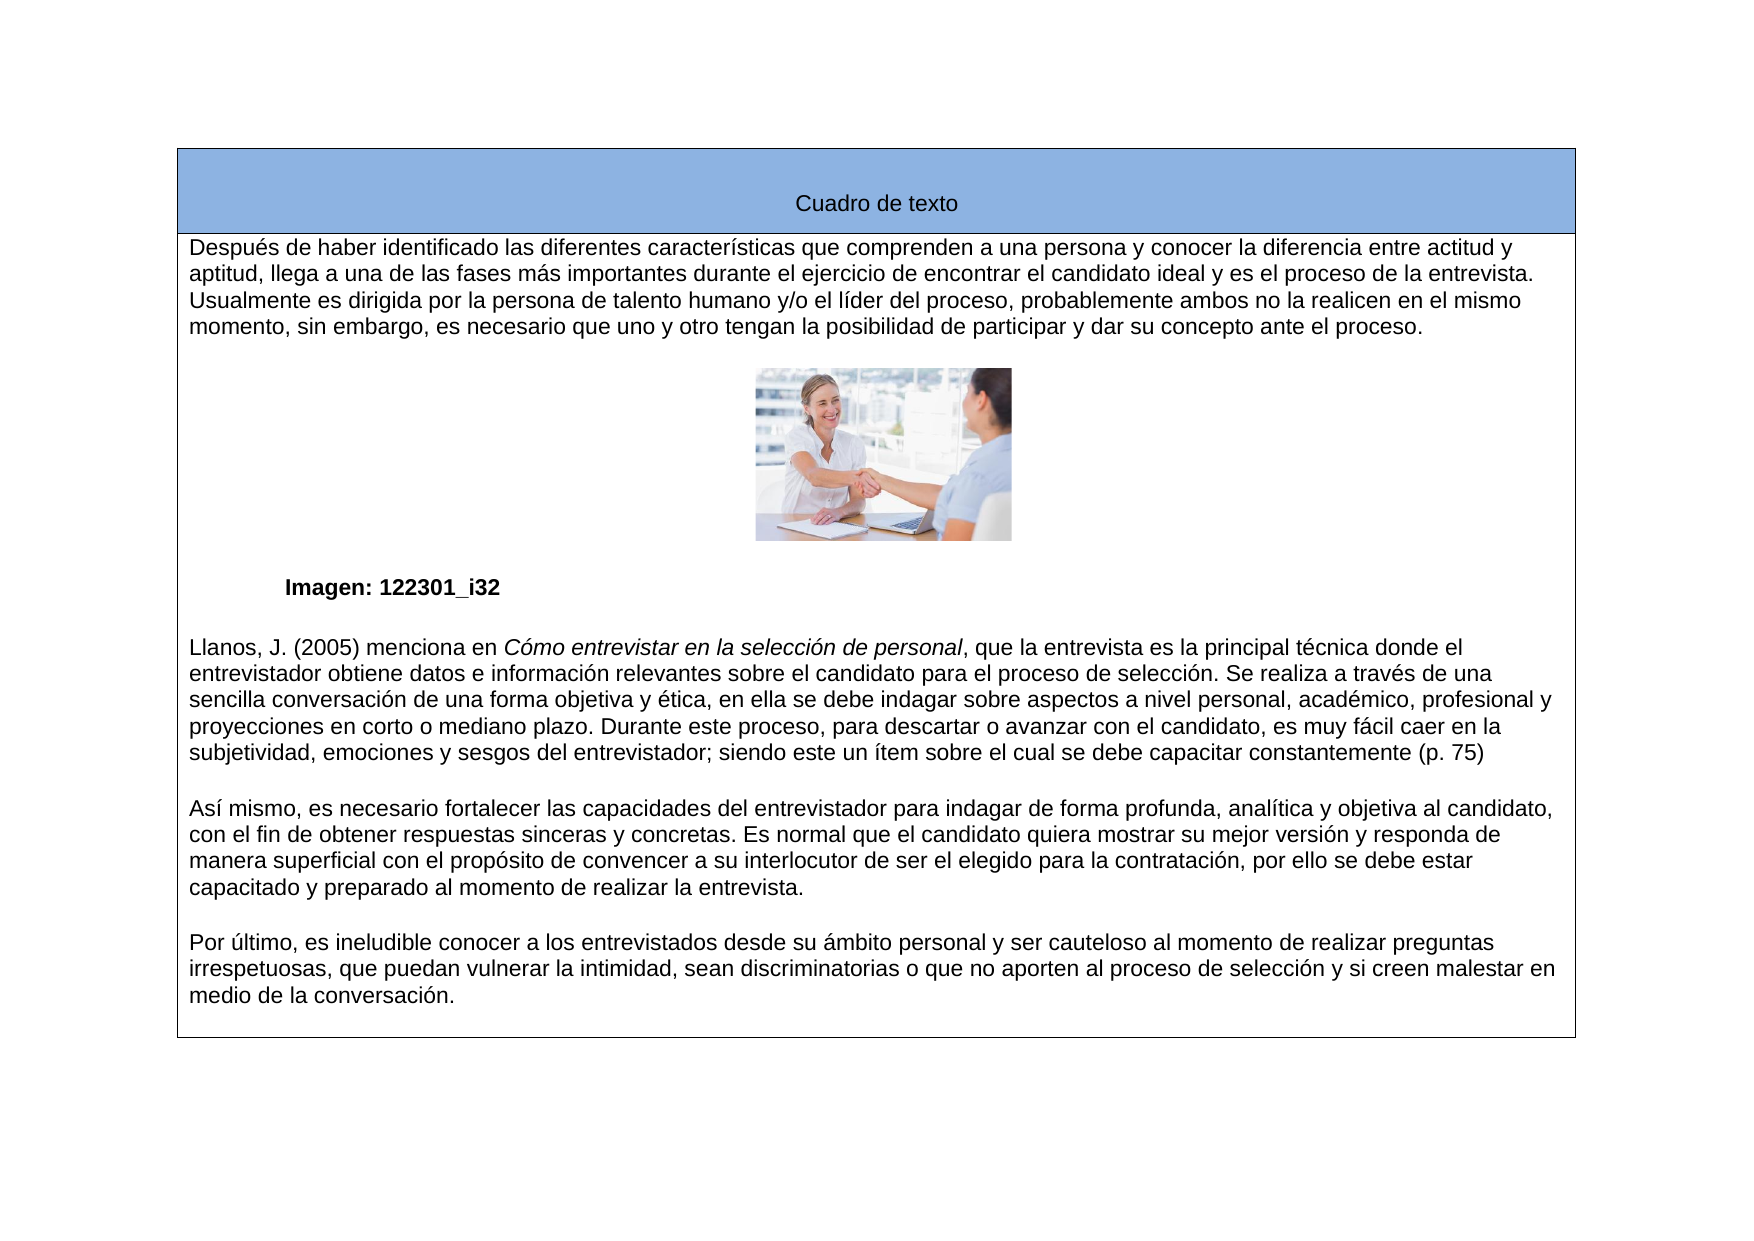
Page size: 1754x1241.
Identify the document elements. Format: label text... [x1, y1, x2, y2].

table_cell Después de haber identificado las diferentes características que comprenden a una persona y conocer la diferencia entre actitud y aptitud, llega a una de las fases más importantes durante el ejercicio de encontrar el candidato ideal y es el proceso de la entrevista. Usualmente es dirigida por la persona de talento humano y/o el líder del proceso, probablemente ambos no la realicen en el mismo momento, sin embargo, es necesario que uno y otro tengan la posibilidad de participar y dar su concepto ante el proceso. Imagen: 122301_i32 Llanos, J. (2005) menciona en Cómo entrevistar en la selección de personal, que la entrevista es la principal técnica donde el entrevistador obtiene datos e información relevantes sobre el candidato para el proceso de selección. Se realiza a través de una sencilla conversación de una forma objetiva y ética, en ella se debe indagar sobre aspectos a nivel personal, académico, profesional y proyecciones en corto o mediano plazo. Durante este proceso, para descartar o avanzar con el candidato, es muy fácil caer en la subjetividad, emociones y sesgos del entrevistador; siendo este un ítem sobre el cual se debe capacitar constantemente (p. 75) Así mismo, es necesario fortalecer las capacidades del entrevistador para indagar de forma profunda, analítica y objetiva al candidato, con el fin de obtener respuestas sinceras y concretas. Es normal que el candidato quiera mostrar su mejor versión y responda de manera superficial con el propósito de convencer a su interlocutor de ser el elegido para la contratación, por ello se debe estar capacitado y preparado al momento de realizar la entrevista. Por último, es ineludible conocer a los entrevistados desde su ámbito personal y ser cauteloso al momento de realizar preguntas irrespetuosas, que puedan vulnerar la intimidad, sean discriminatorias o que no aporten al proceso de selección y si creen malestar en medio de la conversación. [178, 234, 1575, 1037]
picture [755, 368, 1012, 541]
table_header Cuadro de texto [178, 149, 1575, 233]
